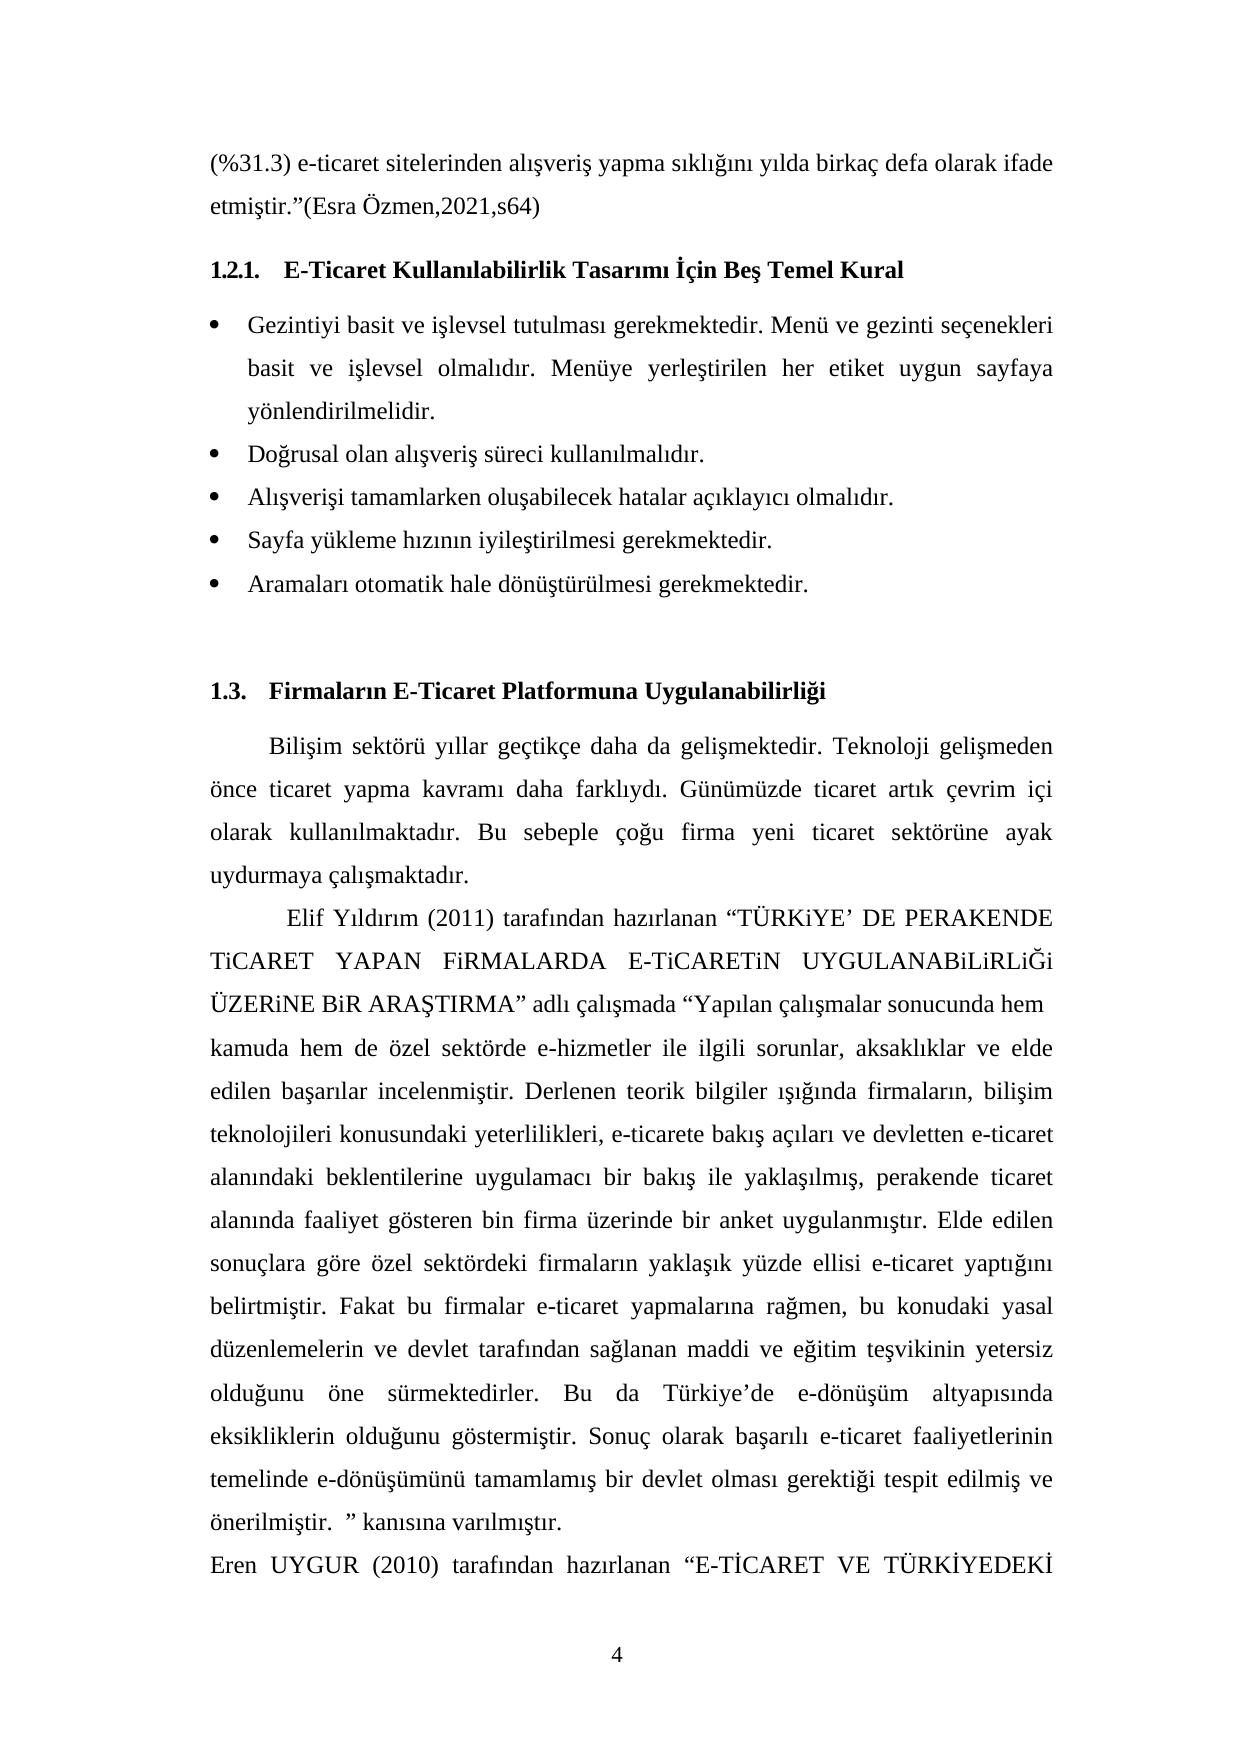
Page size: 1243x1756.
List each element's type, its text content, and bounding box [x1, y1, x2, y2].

subtitle Firmaların E-Ticaret Platformuna Uygulanabilirliği [210, 676, 1201, 704]
text kamuda hem de özel sektörde e-hizmetler ile ilgili sorunlar, aksaklıklar ve elde edilen başarılar incelenmiştir. Derlenen teorik bilgiler ışığında firmaların, bilişim teknolojileri konusundaki yeterlilikleri, e-ticarete bakış açıları ve devletten e-ticaret alanındaki beklentilerine uygulamacı bir bakış ile yaklaşılmış, perakende ticaret alanında faaliyet gösteren bin firma üzerinde bir anket uygulanmıştır. Elde edilen sonuçlara göre özel sektördeki firmaların yaklaşık yüzde ellisi e-ticaret yaptığını belirtmiştir. Fakat bu firmalar e-ticaret yapmalarına rağmen, bu konudaki yasal düzenlemelerin ve devlet tarafından sağlanan maddi ve eğitim teşvikinin yetersiz olduğunu öne sürmektedirler. Bu da Türkiye’de e-dönüşüm altyapısında eksikliklerin olduğunu göstermiştir. Sonuç olarak başarılı e-ticaret faaliyetlerinin temelinde e-dönüşümünü tamamlamış bir devlet olması gerektiği tespit edilmiş ve önerilmiştir. ” kanısına varılmıştır. [210, 1033, 1054, 1536]
list Aramaları otomatik hale dönüştürülmesi gerekmektedir. [210, 569, 1054, 597]
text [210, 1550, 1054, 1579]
text Elif Yıldırım (2011) tarafından hazırlanan “TÜRKiYE’ DE PERAKENDE TiCARET YAPAN FiRMALARDA E-TiCARETiN UYGULANABiLiRLiĞi ÜZERiNE BiR ARAŞTIRMA” adlı çalışmada “Yapılan çalışmalar sonucunda hem [210, 903, 1054, 1018]
list Sayfa yükleme hızının iyileştirilmesi gerekmektedir. [210, 526, 1054, 554]
list Doğrusal olan alışveriş süreci kullanılmalıdır. [210, 439, 1054, 468]
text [210, 148, 1054, 219]
list Alışverişi tamamlarken oluşabilecek hatalar açıklayıcı olmalıdır. [210, 482, 1054, 511]
list Gezintiyi basit ve işlevsel tutulması gerekmektedir. Menü ve gezinti seçenekleri basit ve işlevsel olmalıdır. Menüye yerleştirilen her etiket uygun sayfaya yönlendirilmelidir. [210, 310, 1054, 425]
text Bilişim sektörü yıllar geçtikçe daha da gelişmektedir. Teknoloji gelişmeden önce ticaret yapma kavramı daha farklıydı. Günümüzde ticaret artık çevrim içi olarak kullanılmaktadır. Bu sebeple çoğu firma yeni ticaret sektörüne ayak uydurmaya çalışmaktadır. [210, 731, 1054, 889]
subtitle E-Ticaret Kullanılabilirlik Tasarımı İçin Beş Temel Kural [210, 255, 1201, 283]
